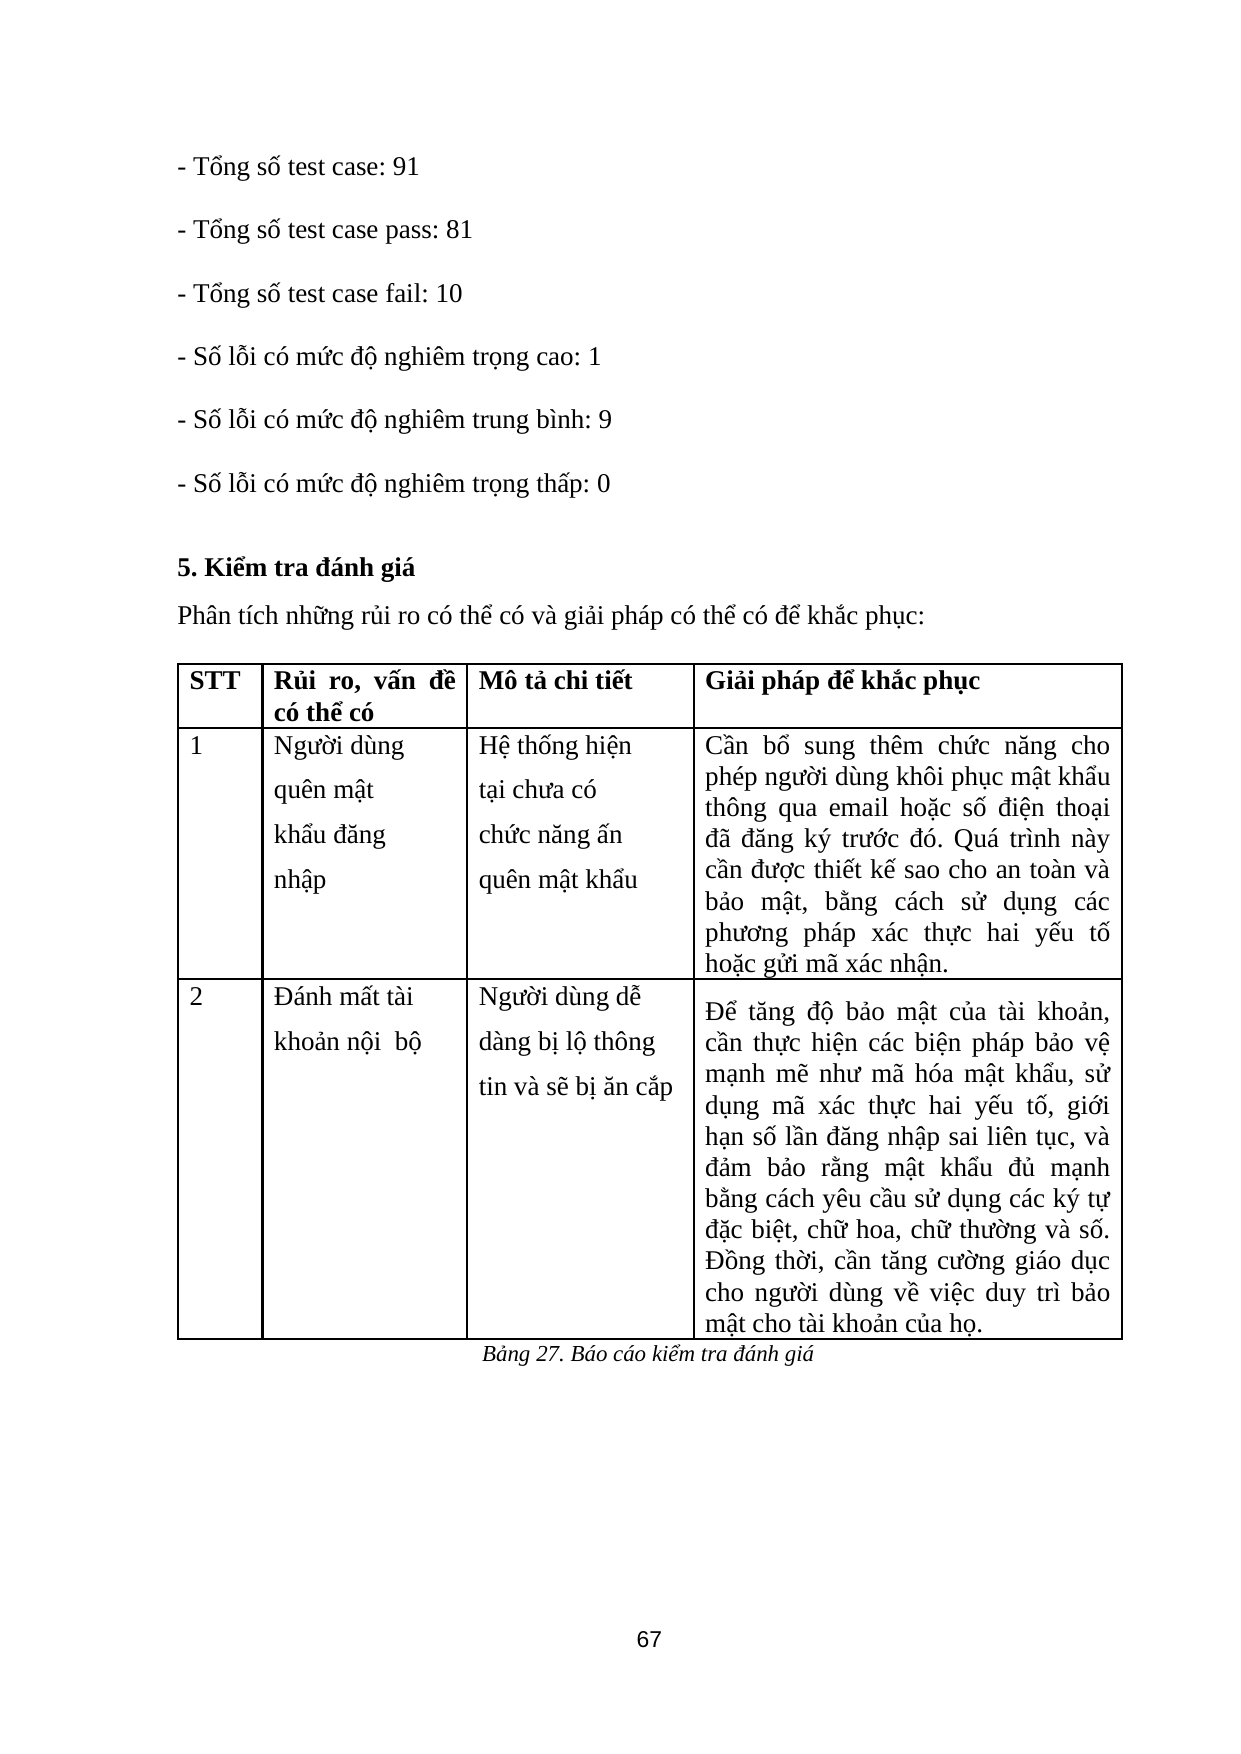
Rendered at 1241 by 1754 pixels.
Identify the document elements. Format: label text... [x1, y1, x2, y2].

text - Tổng số test case: 91 [177, 150, 1121, 181]
text - Tổng số test case fail: 10 [177, 277, 1121, 308]
text - Số lỗi có mức độ nghiêm trọng cao: 1 [177, 340, 1121, 371]
table_cell Người dùng dễ dàng bị lộ thông tin và sẽ bị ăn cắp [468, 980, 693, 1338]
table_cell 2 [179, 980, 261, 1338]
text - Số lỗi có mức độ nghiêm trọng thấp: 0 [177, 467, 1121, 498]
text Bảng 27. Báo cáo kiểm tra đánh giá [177, 1340, 1121, 1366]
table_cell Đánh mất tài khoản nội bộ [264, 980, 466, 1338]
table_cell 1 [179, 729, 261, 978]
table_header Rủi ro, vấn đề có thể có [264, 665, 466, 727]
table_cell Người dùng quên mật khẩu đăng nhập [264, 729, 466, 978]
table_header Mô tả chi tiết [468, 665, 693, 727]
text - Số lỗi có mức độ nghiêm trung bình: 9 [177, 403, 1121, 434]
table_cell Hệ thống hiện tại chưa có chức năng ấn quên mật khẩu [468, 729, 693, 978]
text - Tổng số test case pass: 81 [177, 213, 1121, 244]
table_cell Để tăng độ bảo mật của tài khoản, cần thực hiện các biện pháp bảo vệ mạnh mẽ như mã hóa mật khẩu, sử dụng mã xác thực hai yếu tố, giới hạn số lần đăng nhập sai liên tục, và đảm bảo rằng mật khẩu đủ mạnh bằng cách yêu cầu sử dụng các ký tự đặc biệt, chữ hoa, chữ thường và số. Đồng thời, cần tăng cường giáo dục cho người dùng về việc duy trì bảo mật cho tài khoản của họ. [695, 980, 1121, 1338]
table_cell Cần bổ sung thêm chức năng cho phép người dùng khôi phục mật khẩu thông qua email hoặc số điện thoại đã đăng ký trước đó. Quá trình này cần được thiết kế sao cho an toàn và bảo mật, bằng cách sử dụng các phương pháp xác thực hai yếu tố hoặc gửi mã xác nhận. [695, 729, 1121, 978]
table_header Giải pháp để khắc phục [695, 665, 1121, 727]
subtitle 5. Kiểm tra đánh giá [177, 551, 1121, 582]
table_header STT [179, 665, 261, 727]
text Phân tích những rủi ro có thể có và giải pháp có thể có để khắc phục: [177, 599, 1121, 630]
